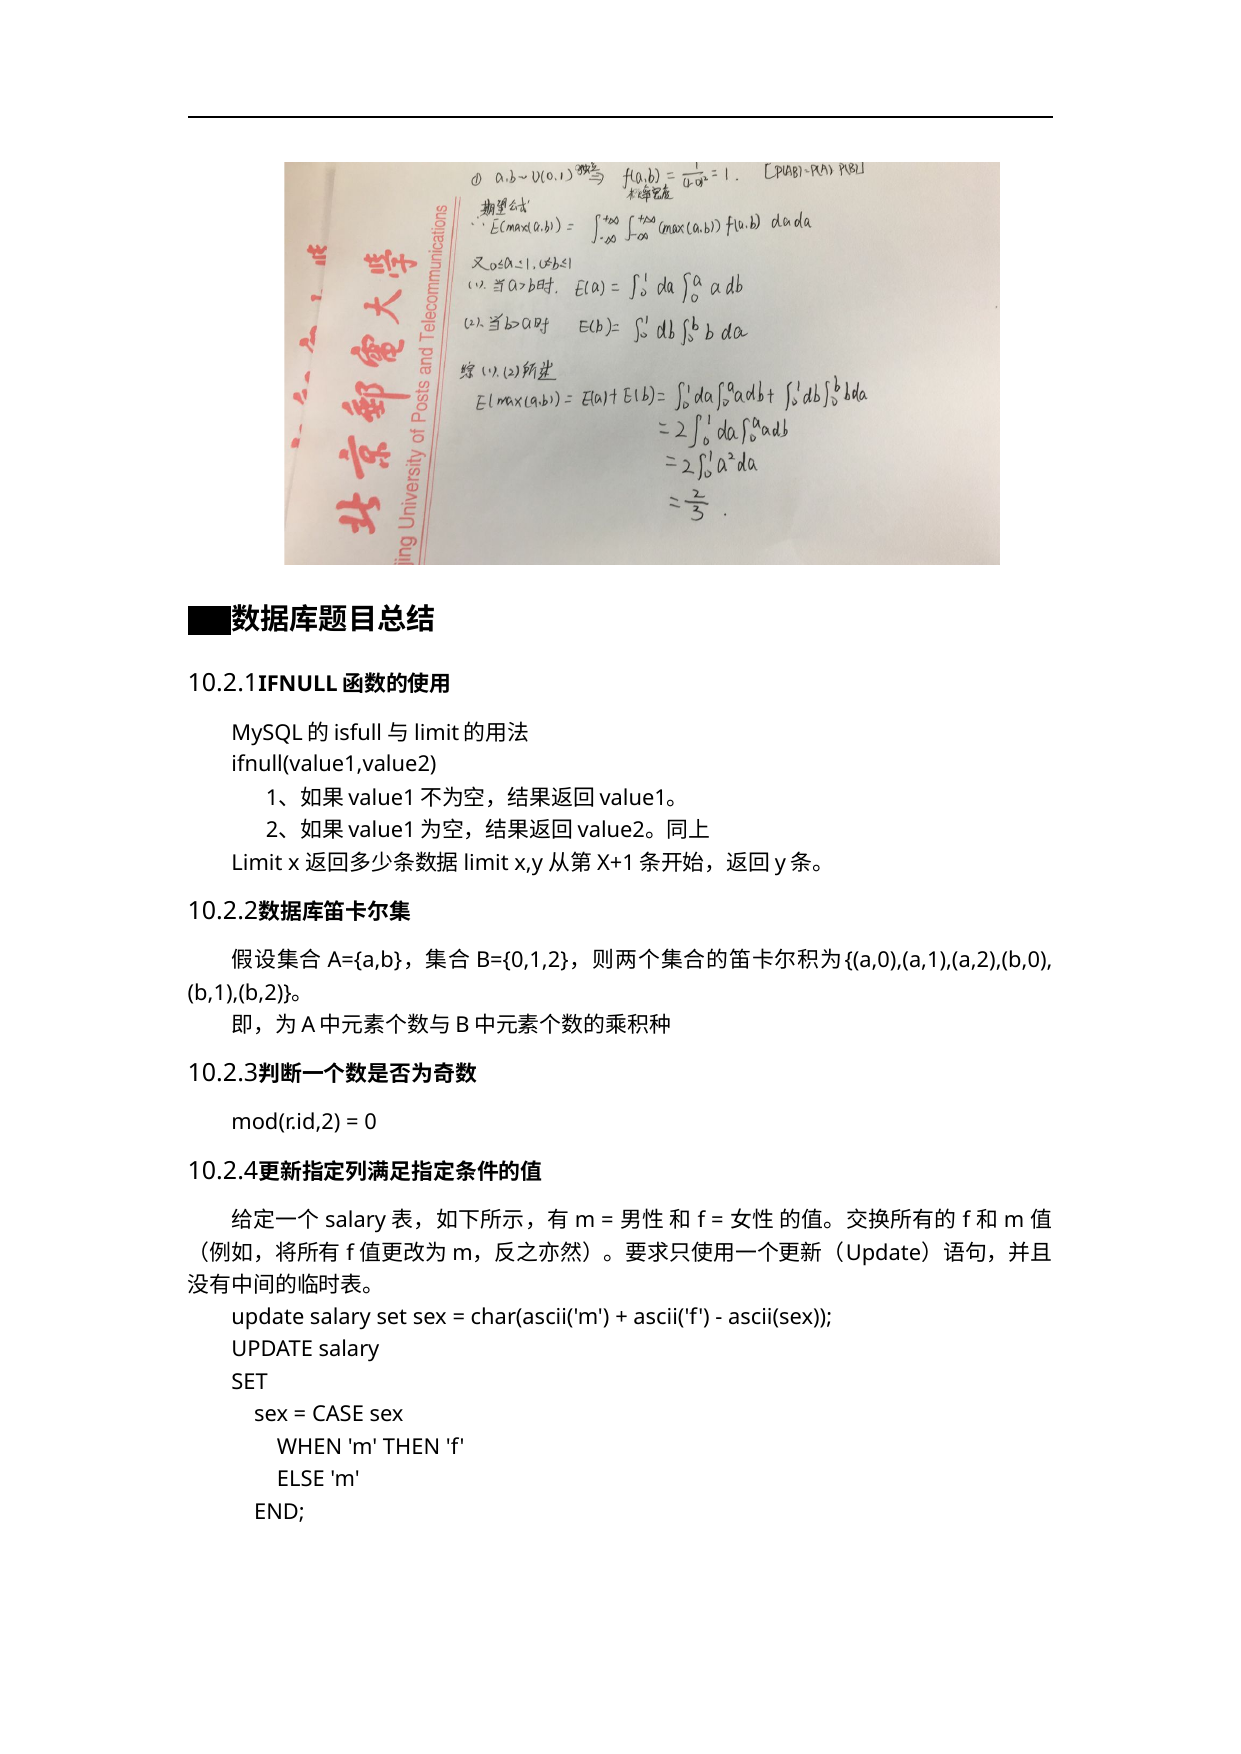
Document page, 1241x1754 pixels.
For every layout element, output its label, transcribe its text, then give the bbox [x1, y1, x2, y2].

picture [284, 162, 1000, 565]
text UPDATE salary [187, 1332, 1053, 1364]
subtitle 更新指定列满足指定条件的值 [187, 1137, 1053, 1202]
subtitle 判断一个数是否为奇数 [187, 1039, 1053, 1104]
text ifnull(value1,value2) [187, 747, 1053, 779]
text Limit x 返回多少条数据 limit x,y 从第X+1条开始，返回y条。 [187, 844, 1053, 877]
text sex = CASE sex [187, 1397, 1053, 1429]
text WHEN 'm' THEN 'f' [187, 1429, 1053, 1462]
text ELSE 'm' [187, 1462, 1053, 1494]
subtitle 数据库题目总结 [187, 584, 1053, 649]
text 2、如果value1为空，结果返回value2。同上 [187, 812, 1053, 844]
text SET [187, 1364, 1053, 1397]
text mod(r.id,2) = 0 [187, 1104, 1053, 1137]
subtitle IFNULL函数的使用 [187, 649, 1053, 714]
text 即，为A中元素个数与B中元素个数的乘积种 [187, 1007, 1053, 1039]
text 1、如果value1不为空，结果返回value1。 [187, 779, 1053, 812]
text MySQL的isfull 与limit的用法 [187, 714, 1053, 747]
text update salary set sex = char(ascii('m') + ascii('f') - ascii(sex)); [187, 1299, 1053, 1332]
text 给定一个 salary 表，如下所示，有 m = 男性 和 f = 女性 的值。交换所有的 f 和 m 值（例如，将所有 f 值更改为 m，反之亦然）。要求只使用一个更新（Update）语句，并且没有中间的临时表。 [187, 1202, 1053, 1299]
text 假设集合A={a,b}，集合B={0,1,2}，则两个集合的笛卡尔积为{(a,0),(a,1),(a,2),(b,0),(b,1),(b,2)}。 [187, 942, 1053, 1007]
subtitle 数据库笛卡尔集 [187, 877, 1053, 942]
text END; [187, 1494, 1053, 1527]
